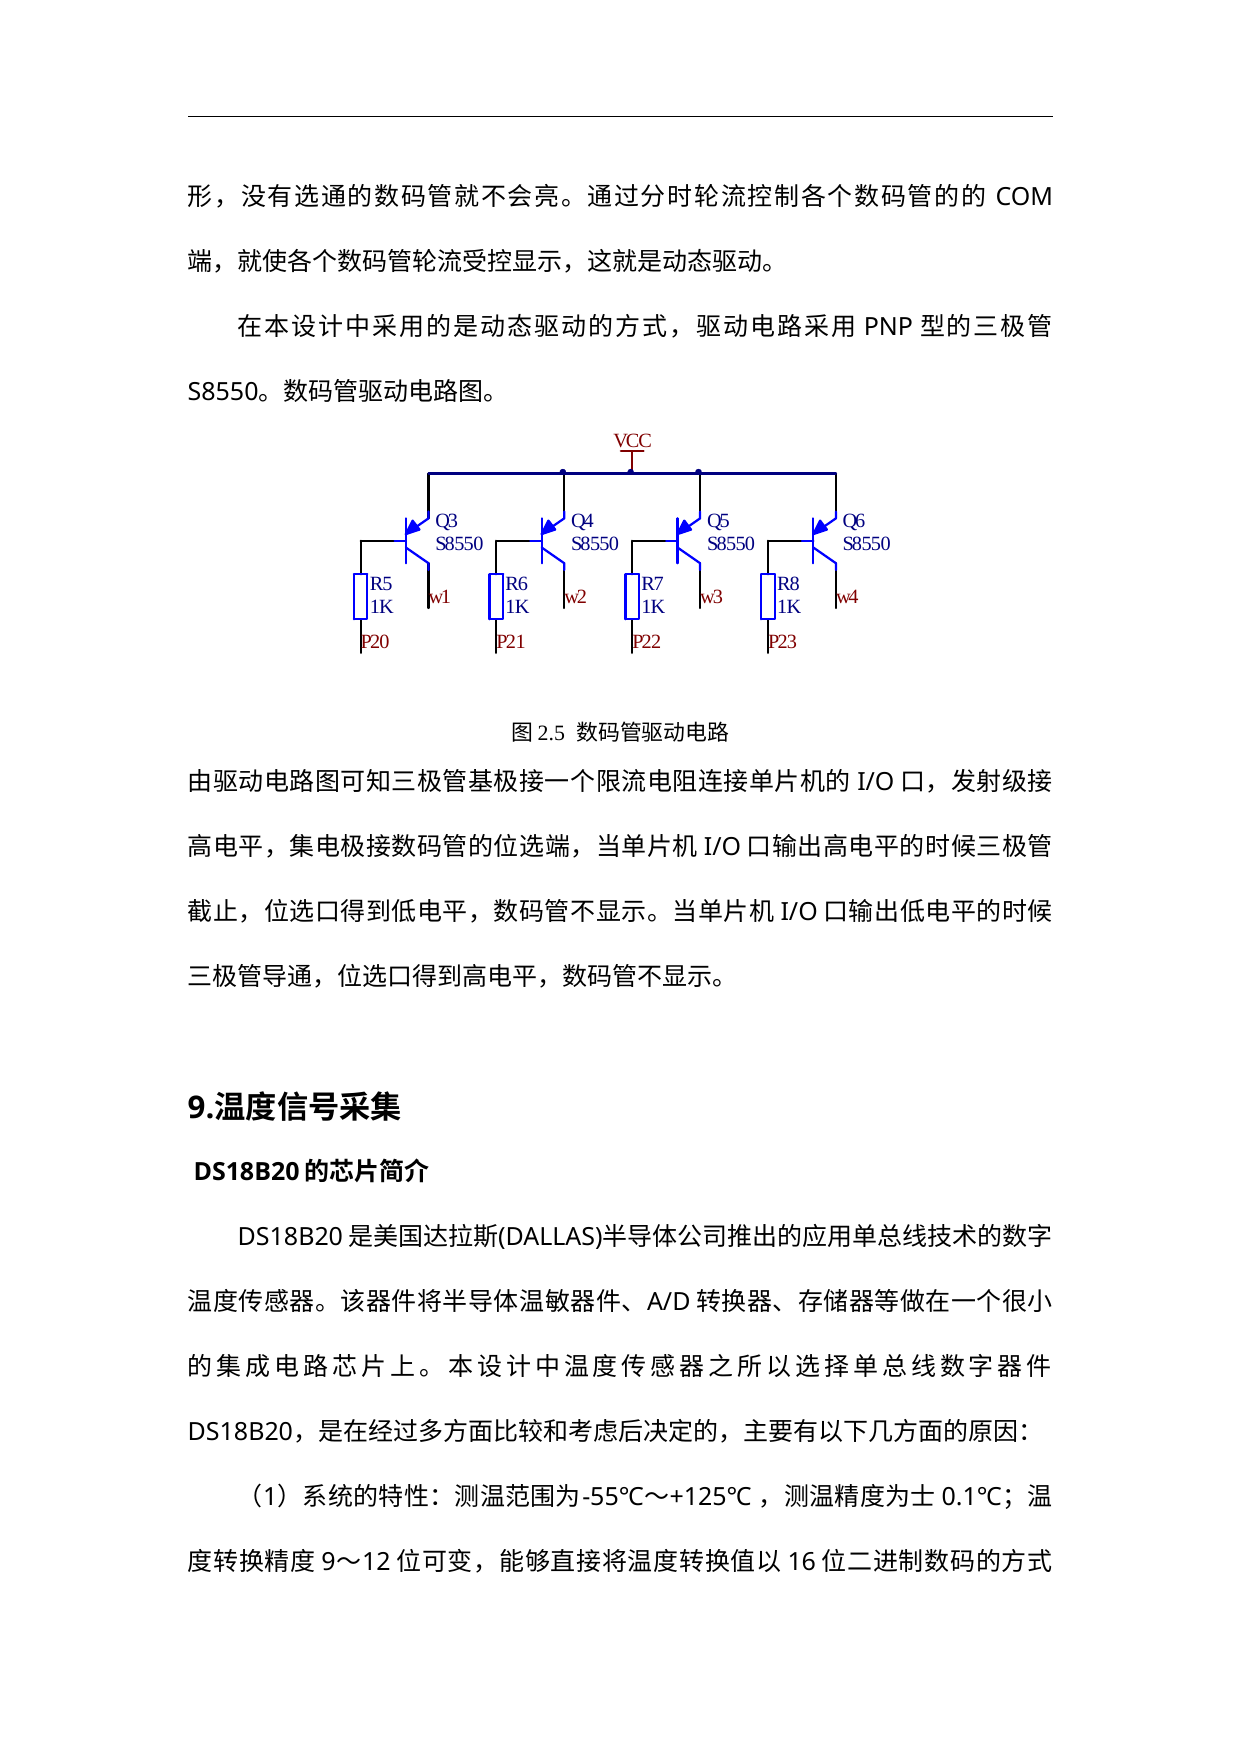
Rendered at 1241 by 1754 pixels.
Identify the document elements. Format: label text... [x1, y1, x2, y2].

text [187, 162, 1053, 292]
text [187, 1462, 1053, 1592]
text DS18B20的芯片简介 [187, 1137, 1053, 1202]
text 9.温度信号采集 [187, 1072, 1053, 1137]
text 由驱动电路图可知三极管基极接一个限流电阻连接单片机的I/O口，发射级接高电平，集电极接数码管的位选端，当单片机I/O口输出高电平的时候三极管截止，位选口得到低电平，数码管不显示。当单片机I/O口输出低电平的时候三极管导通，位选口得到高电平，数码管不显示。 [187, 747, 1053, 1007]
text 图2.5 数码管驱动电路 [187, 714, 1053, 747]
text 在本设计中采用的是动态驱动的方式，驱动电路采用PNP型的三极管S8550。数码管驱动电路图。 [187, 292, 1053, 422]
text DS18B20是美国达拉斯(DALLAS)半导体公司推出的应用单总线技术的数字温度传感器。该器件将半导体温敏器件、A/D转换器、存储器等做在一个很小的集成电路芯片上。本设计中温度传感器之所以选择单总线数字器件DS18B20，是在经过多方面比较和考虑后决定的，主要有以下几方面的原因： [187, 1202, 1053, 1462]
